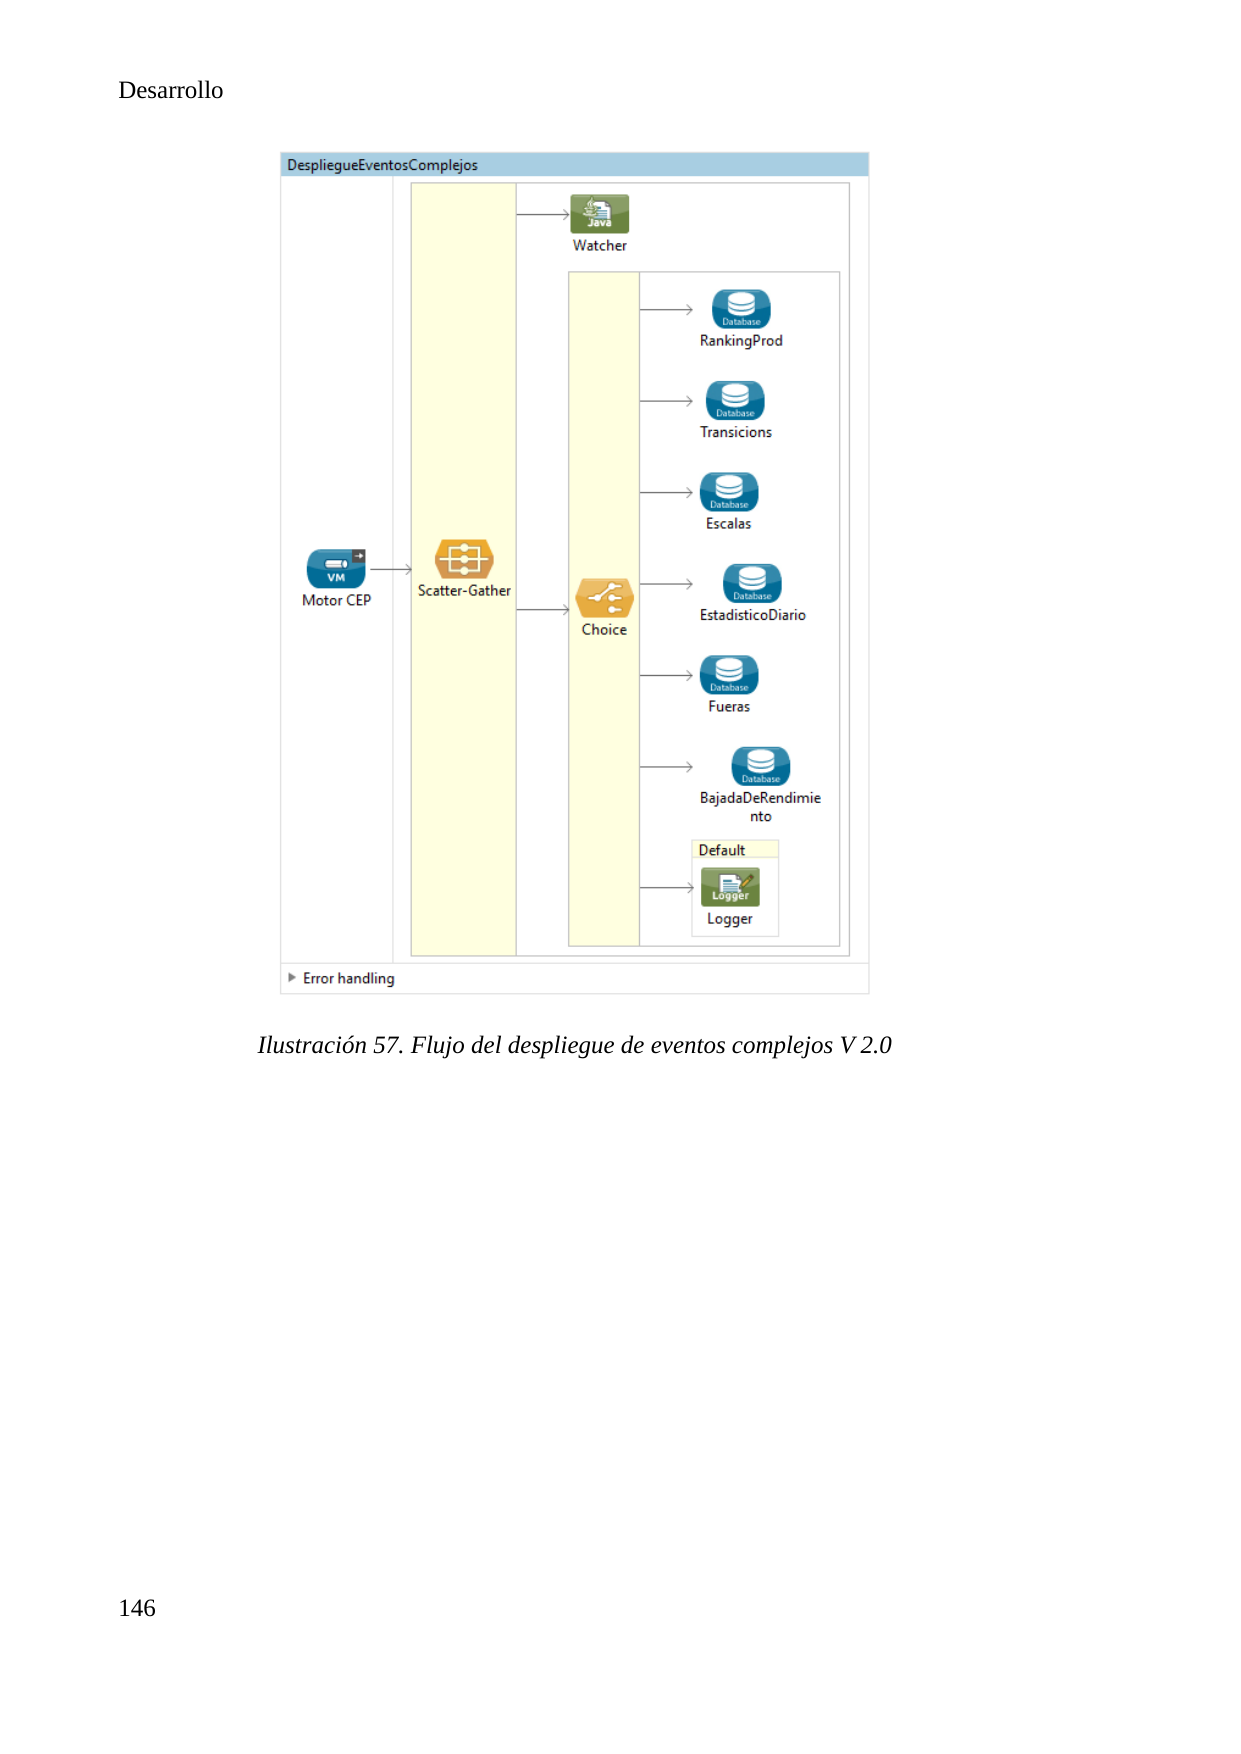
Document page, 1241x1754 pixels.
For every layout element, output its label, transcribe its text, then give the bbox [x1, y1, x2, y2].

picture [275, 147, 877, 1003]
text Ilustración 57. Flujo del despliegue de eventos complejos V 2.0 [118, 1030, 1033, 1059]
